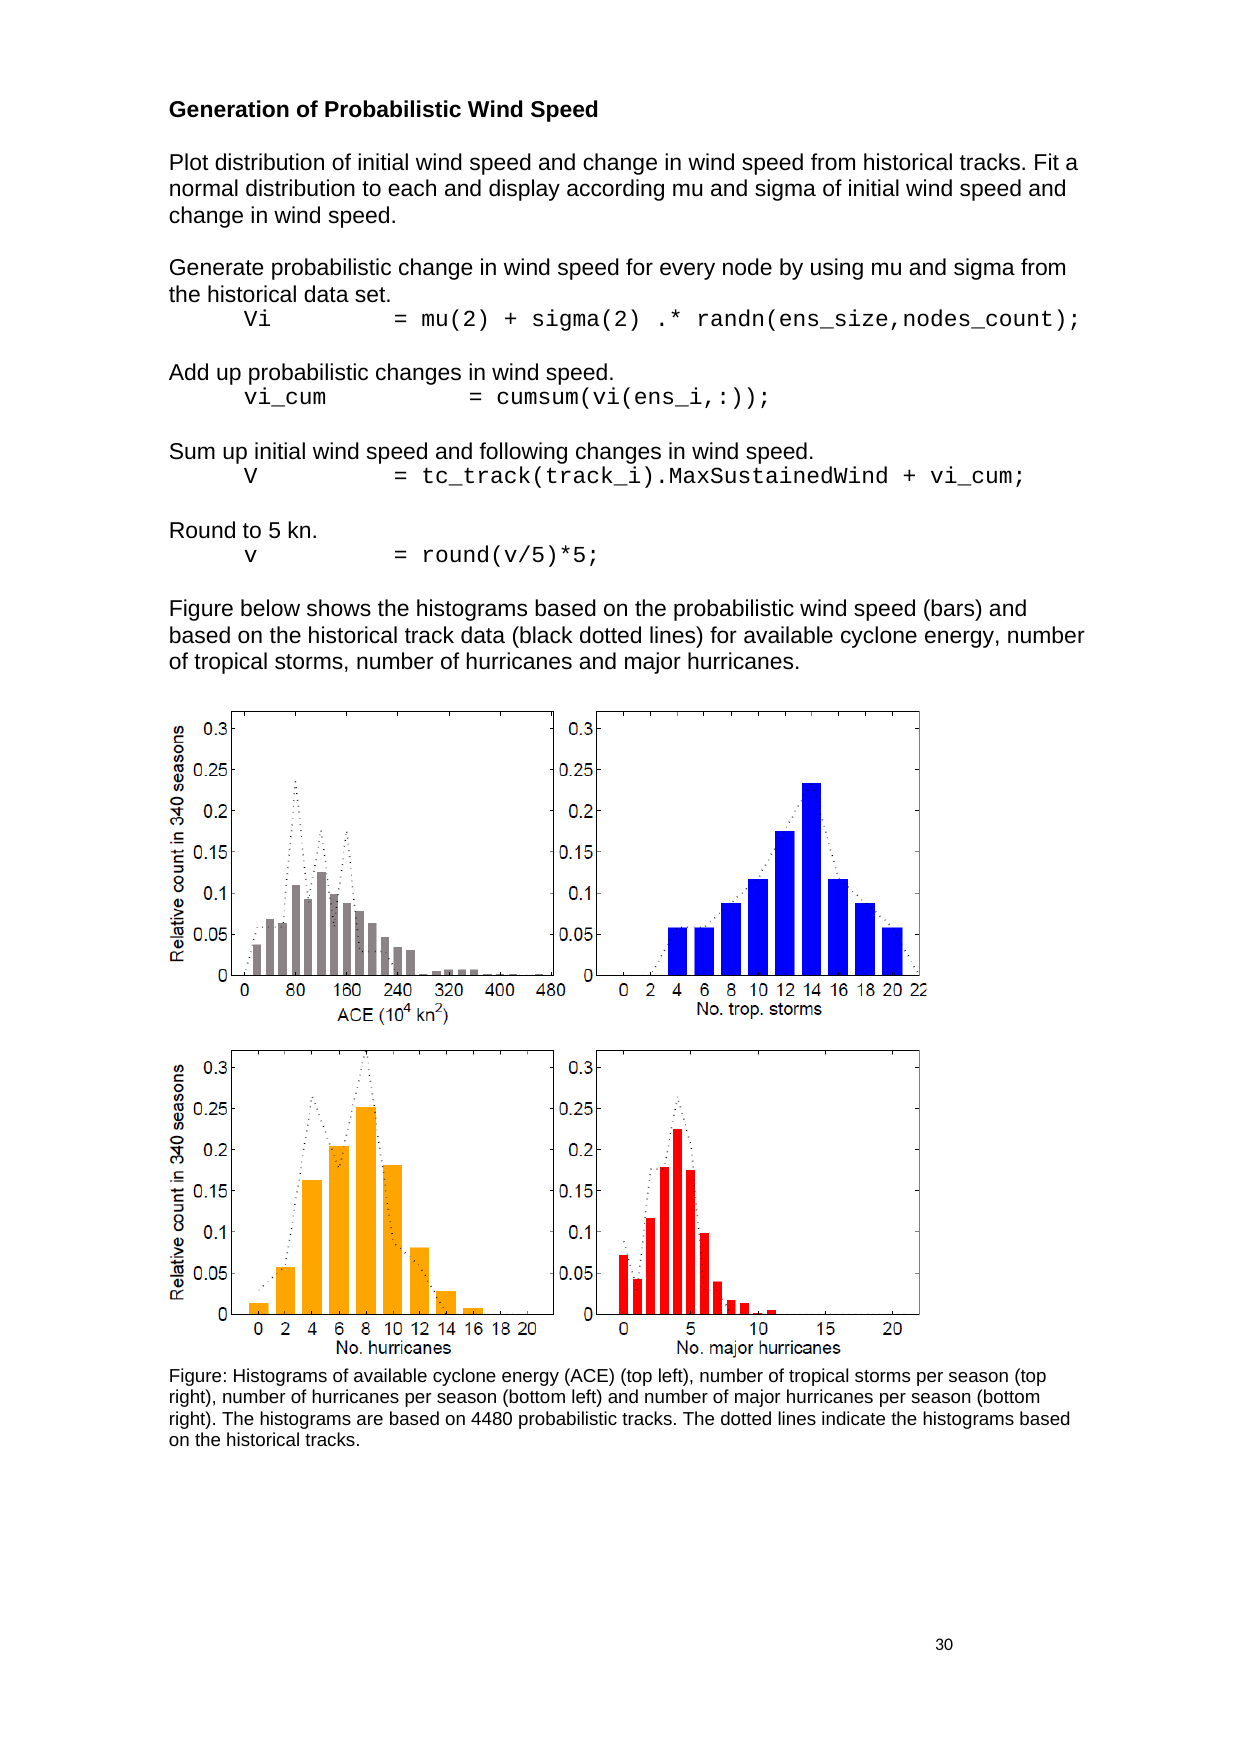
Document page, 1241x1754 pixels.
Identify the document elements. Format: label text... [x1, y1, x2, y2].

text V = tc_track(track_i).MaxSustainedWind + vi_cum; [169, 464, 1086, 490]
text Figure: Histograms of available cyclone energy (ACE) (top left), number of tropical storms per season (top right), number of hurricanes per season (bottom left) and number of major hurricanes per season (bottom right). The histograms are based on 4480 probabilistic tracks. The dotted lines indicate the histograms based on the historical tracks. [169, 1364, 1086, 1451]
text Generate probabilistic change in wind speed for every node by using mu and sigma from the historical data set. [169, 254, 1086, 307]
text vi_cum = cumsum(vi(ens_i,:)); [169, 386, 1086, 412]
text Round to 5 kn. [169, 517, 1086, 543]
text Plot distribution of initial wind speed and change in wind speed from historical tracks. Fit a normal distribution to each and display according mu and sigma of initial wind speed and change in wind speed. [169, 149, 1086, 228]
subtitle Generation of Probabilistic Wind Speed [169, 96, 1086, 122]
text Vi = mu(2) + sigma(2) .* randn(ens_size,nodes_count); [169, 307, 1086, 333]
text Sum up initial wind speed and following changes in wind speed. [169, 438, 1086, 464]
text Add up probabilistic changes in wind speed. [169, 359, 1086, 386]
text v = round(v/5)*5; [169, 543, 1086, 569]
text Figure below shows the histograms based on the probabilistic wind speed (bars) and based on the historical track data (black dotted lines) for available cyclone energy, number of tropical storms, number of hurricanes and major hurricanes. [169, 595, 1086, 674]
